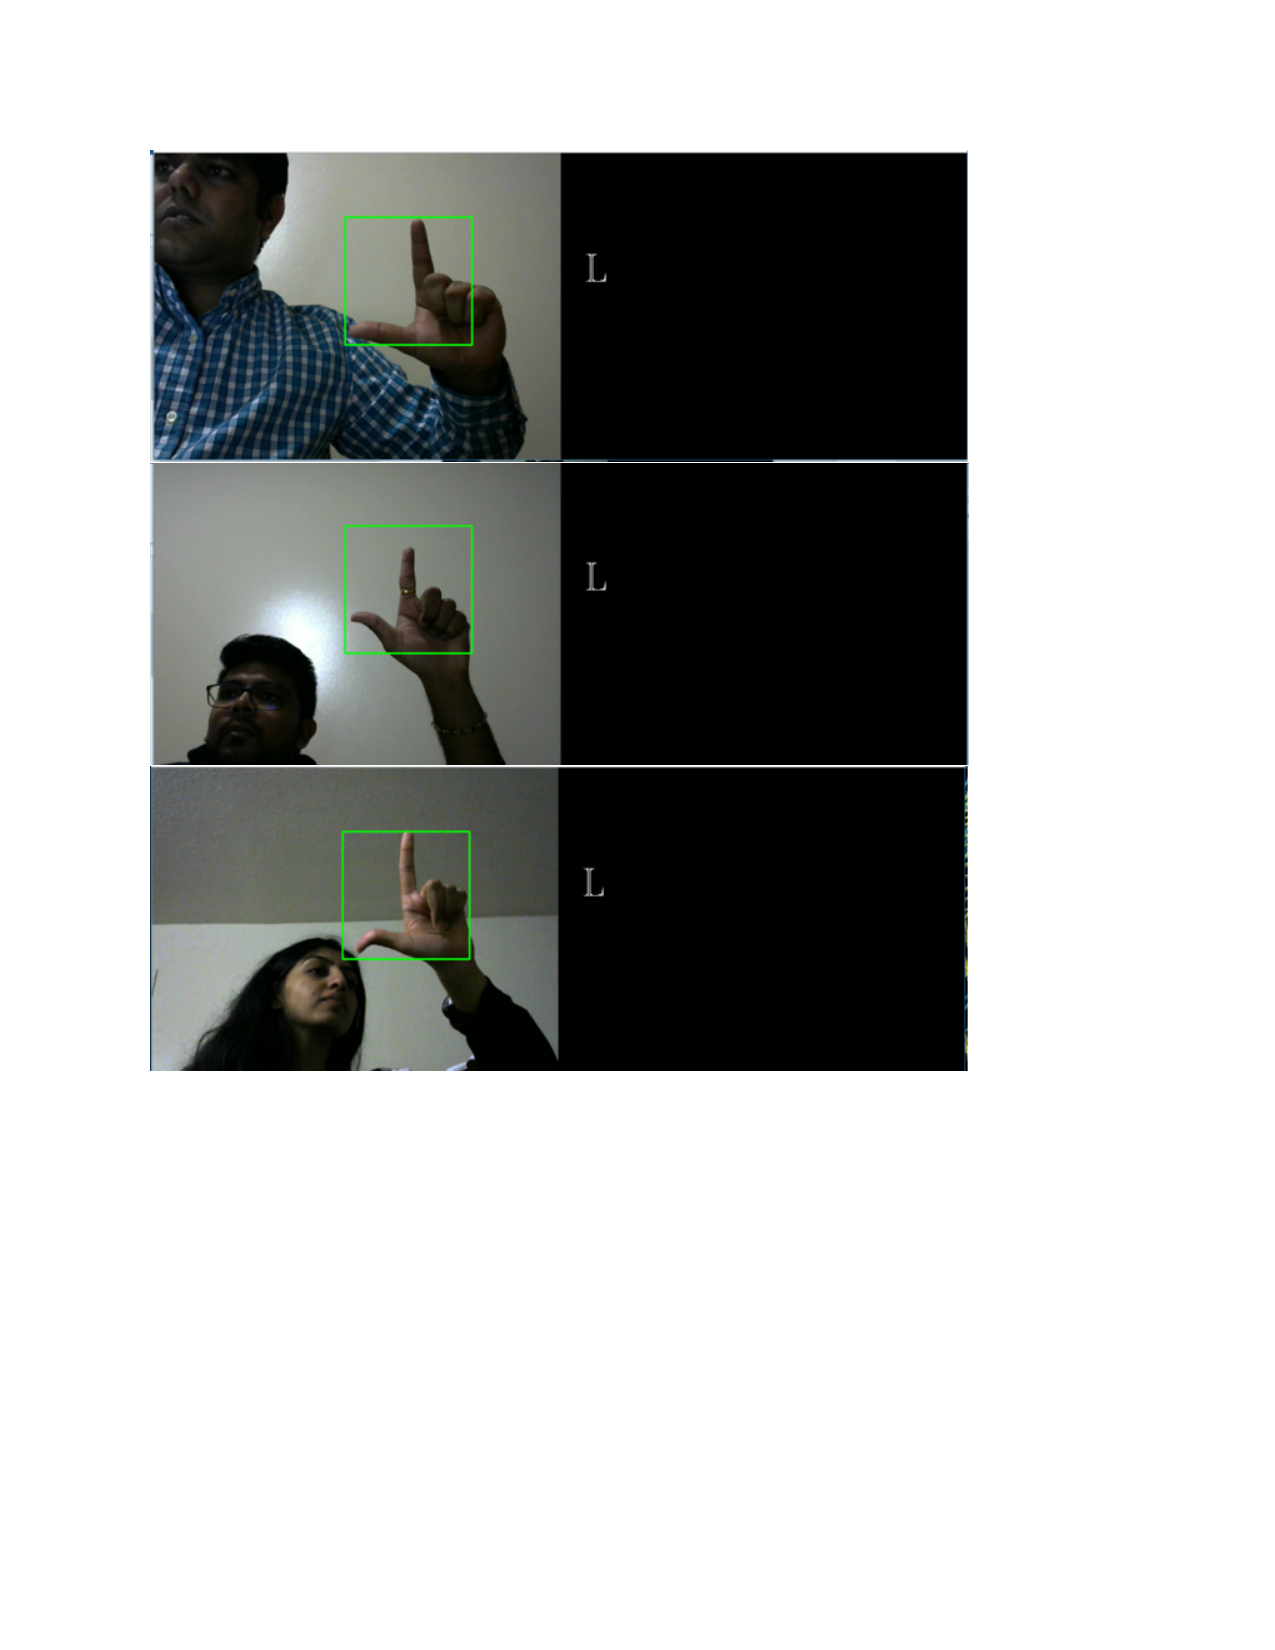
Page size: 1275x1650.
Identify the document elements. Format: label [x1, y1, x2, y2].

picture [150, 150, 968, 462]
picture [150, 463, 969, 765]
picture [150, 766, 968, 1071]
